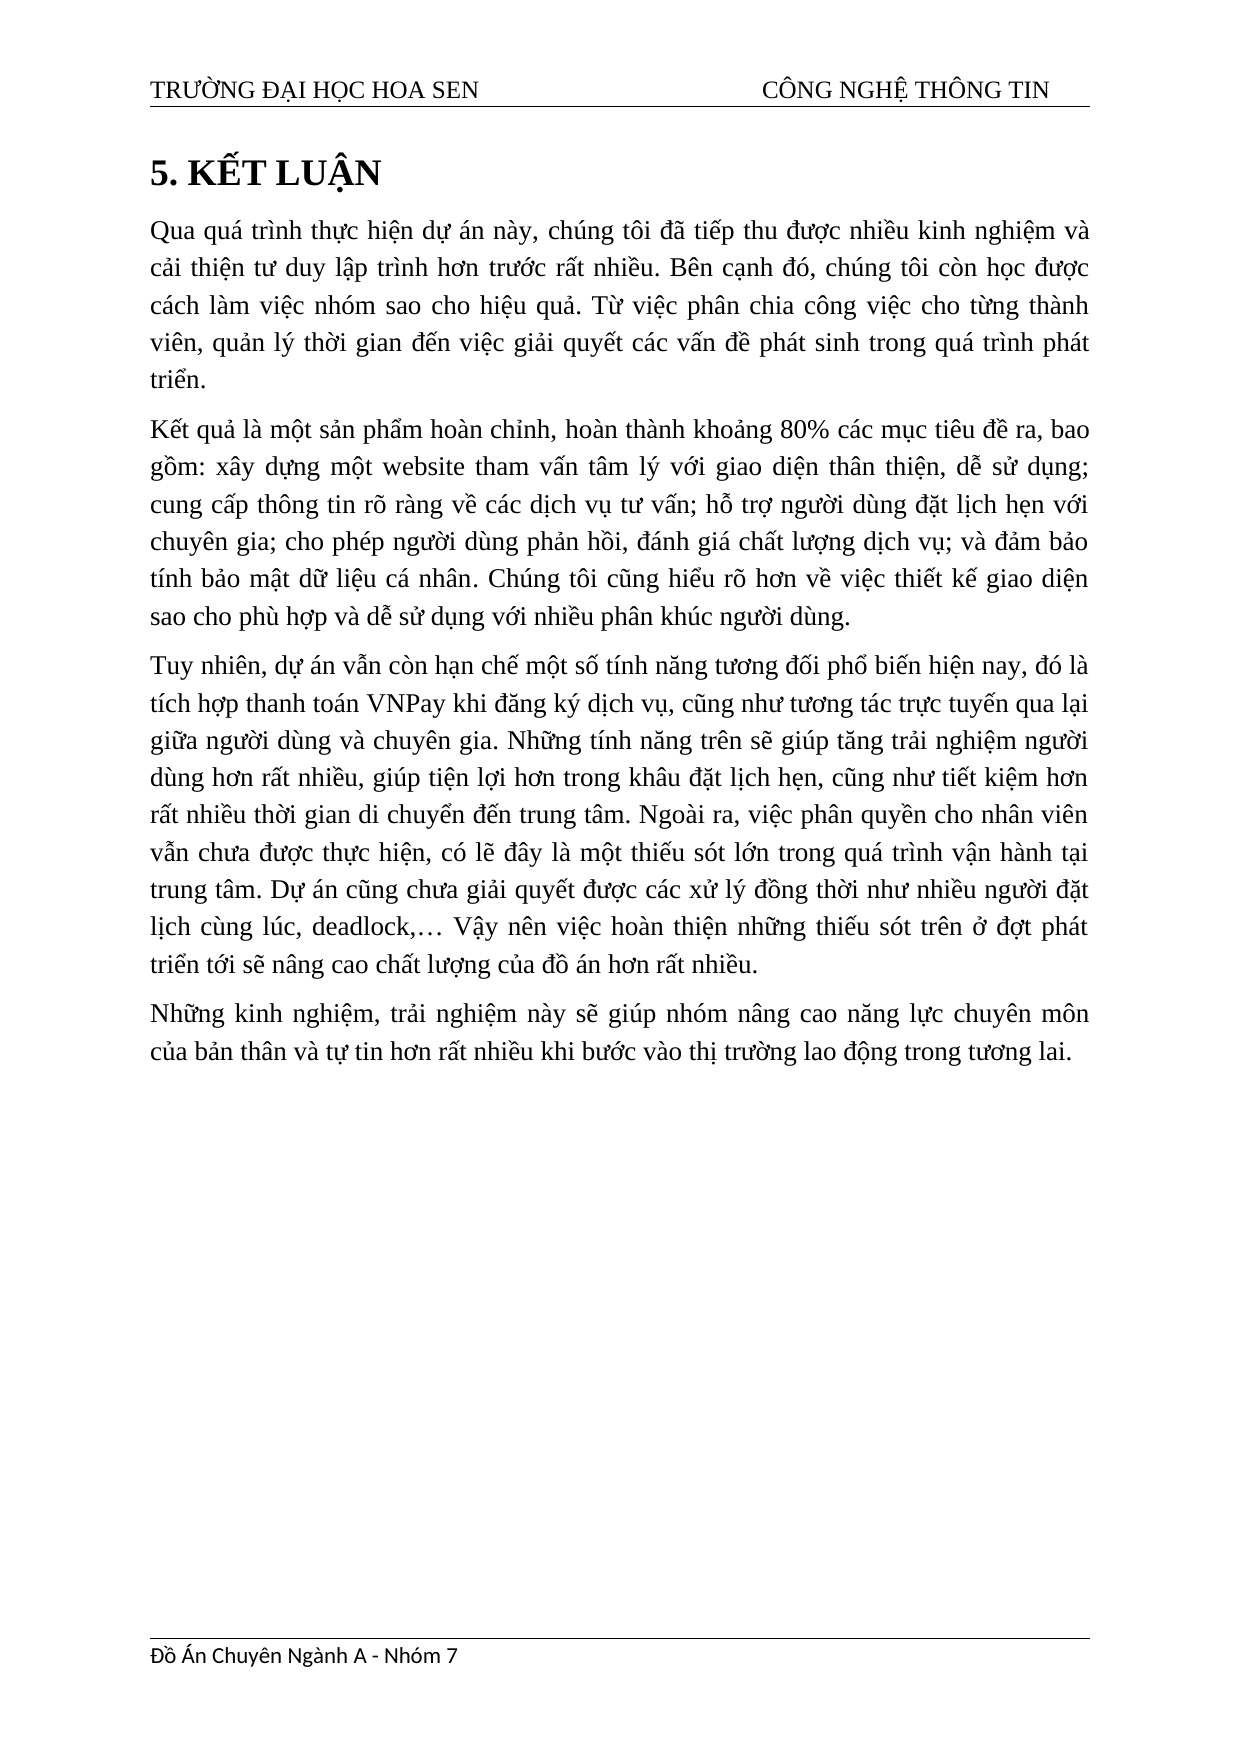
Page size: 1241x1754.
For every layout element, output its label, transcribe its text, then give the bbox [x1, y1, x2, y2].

text Những kinh nghiệm, trải nghiệm này sẽ giúp nhóm nâng cao năng lực chuyên môn của bản thân và tự tin hơn rất nhiều khi bước vào thị trường lao động trong tương lai. [150, 997, 1090, 1066]
subtitle KẾT LUẬN [150, 150, 1090, 193]
text Tuy nhiên, dự án vẫn còn hạn chế một số tính năng tương đối phổ biến hiện nay, đó là tích hợp thanh toán VNPay khi đăng ký dịch vụ, cũng như tương tác trực tuyến qua lại giữa người dùng và chuyên gia. Những tính năng trên sẽ giúp tăng trải nghiệm người dùng hơn rất nhiều, giúp tiện lợi hơn trong khâu đặt lịch hẹn, cũng như tiết kiệm hơn rất nhiều thời gian di chuyển đến trung tâm. Ngoài ra, việc phân quyền cho nhân viên vẫn chưa được thực hiện, có lẽ đây là một thiếu sót lớn trong quá trình vận hành tại trung tâm. Dự án cũng chưa giải quyết được các xử lý đồng thời như nhiều người đặt lịch cùng lúc, deadlock,… Vậy nên việc hoàn thiện những thiếu sót trên ở đợt phát triển tới sẽ nâng cao chất lượng của đồ án hơn rất nhiều. [150, 649, 1090, 979]
text Kết quả là một sản phẩm hoàn chỉnh, hoàn thành khoảng 80% các mục tiêu đề ra, bao gồm: xây dựng một website tham vấn tâm lý với giao diện thân thiện, dễ sử dụng; cung cấp thông tin rõ ràng về các dịch vụ tư vấn; hỗ trợ người dùng đặt lịch hẹn với chuyên gia; cho phép người dùng phản hồi, đánh giá chất lượng dịch vụ; và đảm bảo tính bảo mật dữ liệu cá nhân. Chúng tôi cũng hiểu rõ hơn về việc thiết kế giao diện sao cho phù hợp và dễ sử dụng với nhiều phân khúc người dùng. [150, 413, 1090, 631]
text Qua quá trình thực hiện dự án này, chúng tôi đã tiếp thu được nhiều kinh nghiệm và cải thiện tư duy lập trình hơn trước rất nhiều. Bên cạnh đó, chúng tôi còn học được cách làm việc nhóm sao cho hiệu quả. Từ việc phân chia công việc cho từng thành viên, quản lý thời gian đến việc giải quyết các vấn đề phát sinh trong quá trình phát triển. [150, 214, 1090, 394]
